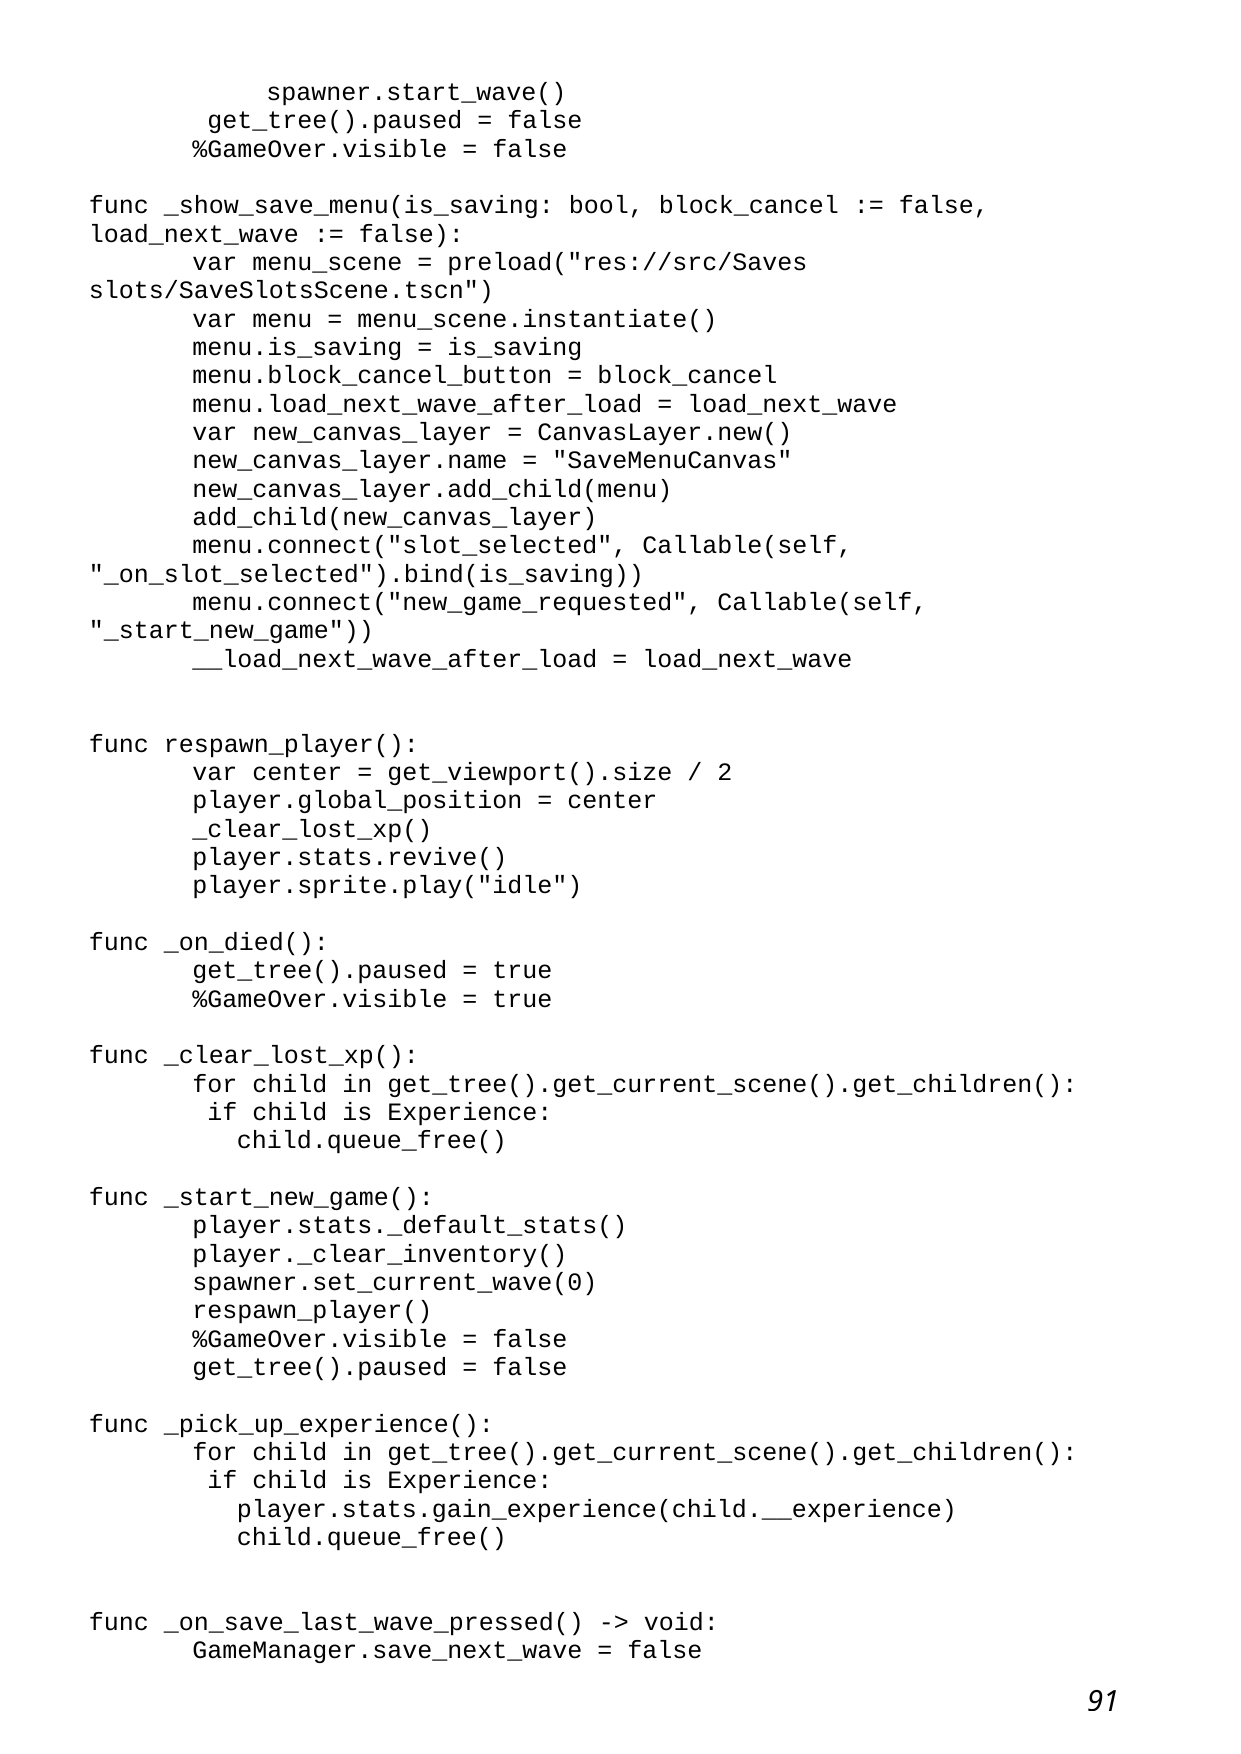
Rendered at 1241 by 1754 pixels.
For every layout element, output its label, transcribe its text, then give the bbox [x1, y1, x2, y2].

text menu.connect("slot_selected", Callable(self, "_on_slot_selected").bind(is_saving)) [89, 533, 1196, 590]
text func _on_died(): [89, 930, 1196, 958]
text player.global_position = center [89, 788, 1196, 816]
text %GameOver.visible = true [89, 986, 1196, 1015]
text for child in get_tree().get_current_scene().get_children(): [89, 1440, 1196, 1468]
text func _start_new_game(): [89, 1185, 1196, 1213]
text if child is Experience: [89, 1468, 1196, 1496]
text func _pick_up_experience(): [89, 1411, 1196, 1440]
text var center = get_viewport().size / 2 [89, 760, 1196, 788]
text if child is Experience: [89, 1100, 1196, 1128]
text func respawn_player(): [89, 731, 1196, 760]
text for child in get_tree().get_current_scene().get_children(): [89, 1071, 1196, 1100]
text GameManager.save_next_wave = false [89, 1638, 1196, 1666]
text new_canvas_layer.add_child(menu) [89, 476, 1196, 505]
text new_canvas_layer.name = "SaveMenuCanvas" [89, 448, 1196, 476]
text spawner.set_current_wave(0) [89, 1270, 1196, 1298]
text player.sprite.play("idle") [89, 873, 1196, 901]
text func _clear_lost_xp(): [89, 1043, 1196, 1071]
text %GameOver.visible = false [89, 1326, 1196, 1355]
text respawn_player() [89, 1298, 1196, 1326]
text var menu_scene = preload("res://src/Saves slots/SaveSlotsScene.tscn") [89, 250, 1196, 306]
text menu.connect("new_game_requested", Callable(self, "_start_new_game")) [89, 590, 1196, 646]
text player.stats.revive() [89, 845, 1196, 873]
text get_tree().paused = true [89, 958, 1196, 986]
text spawner.start_wave() [89, 80, 1196, 108]
text child.queue_free() [89, 1525, 1196, 1553]
text add_child(new_canvas_layer) [89, 505, 1196, 533]
text player.stats._default_stats() [89, 1213, 1196, 1241]
text menu.is_saving = is_saving [89, 335, 1196, 363]
text _clear_lost_xp() [89, 816, 1196, 845]
text menu.block_cancel_button = block_cancel [89, 363, 1196, 391]
text __load_next_wave_after_load = load_next_wave [89, 646, 1196, 675]
text var new_canvas_layer = CanvasLayer.new() [89, 420, 1196, 448]
text menu.load_next_wave_after_load = load_next_wave [89, 391, 1196, 420]
text var menu = menu_scene.instantiate() [89, 306, 1196, 335]
text get_tree().paused = false [89, 108, 1196, 136]
text %GameOver.visible = false [89, 136, 1196, 165]
text get_tree().paused = false [89, 1355, 1196, 1383]
text func _on_save_last_wave_pressed() -> void: [89, 1610, 1196, 1638]
text player.stats.gain_experience(child.__experience) [89, 1496, 1196, 1525]
text child.queue_free() [89, 1128, 1196, 1156]
text func _show_save_menu(is_saving: bool, block_cancel := false, load_next_wave := false): [89, 193, 1196, 250]
text player._clear_inventory() [89, 1241, 1196, 1270]
